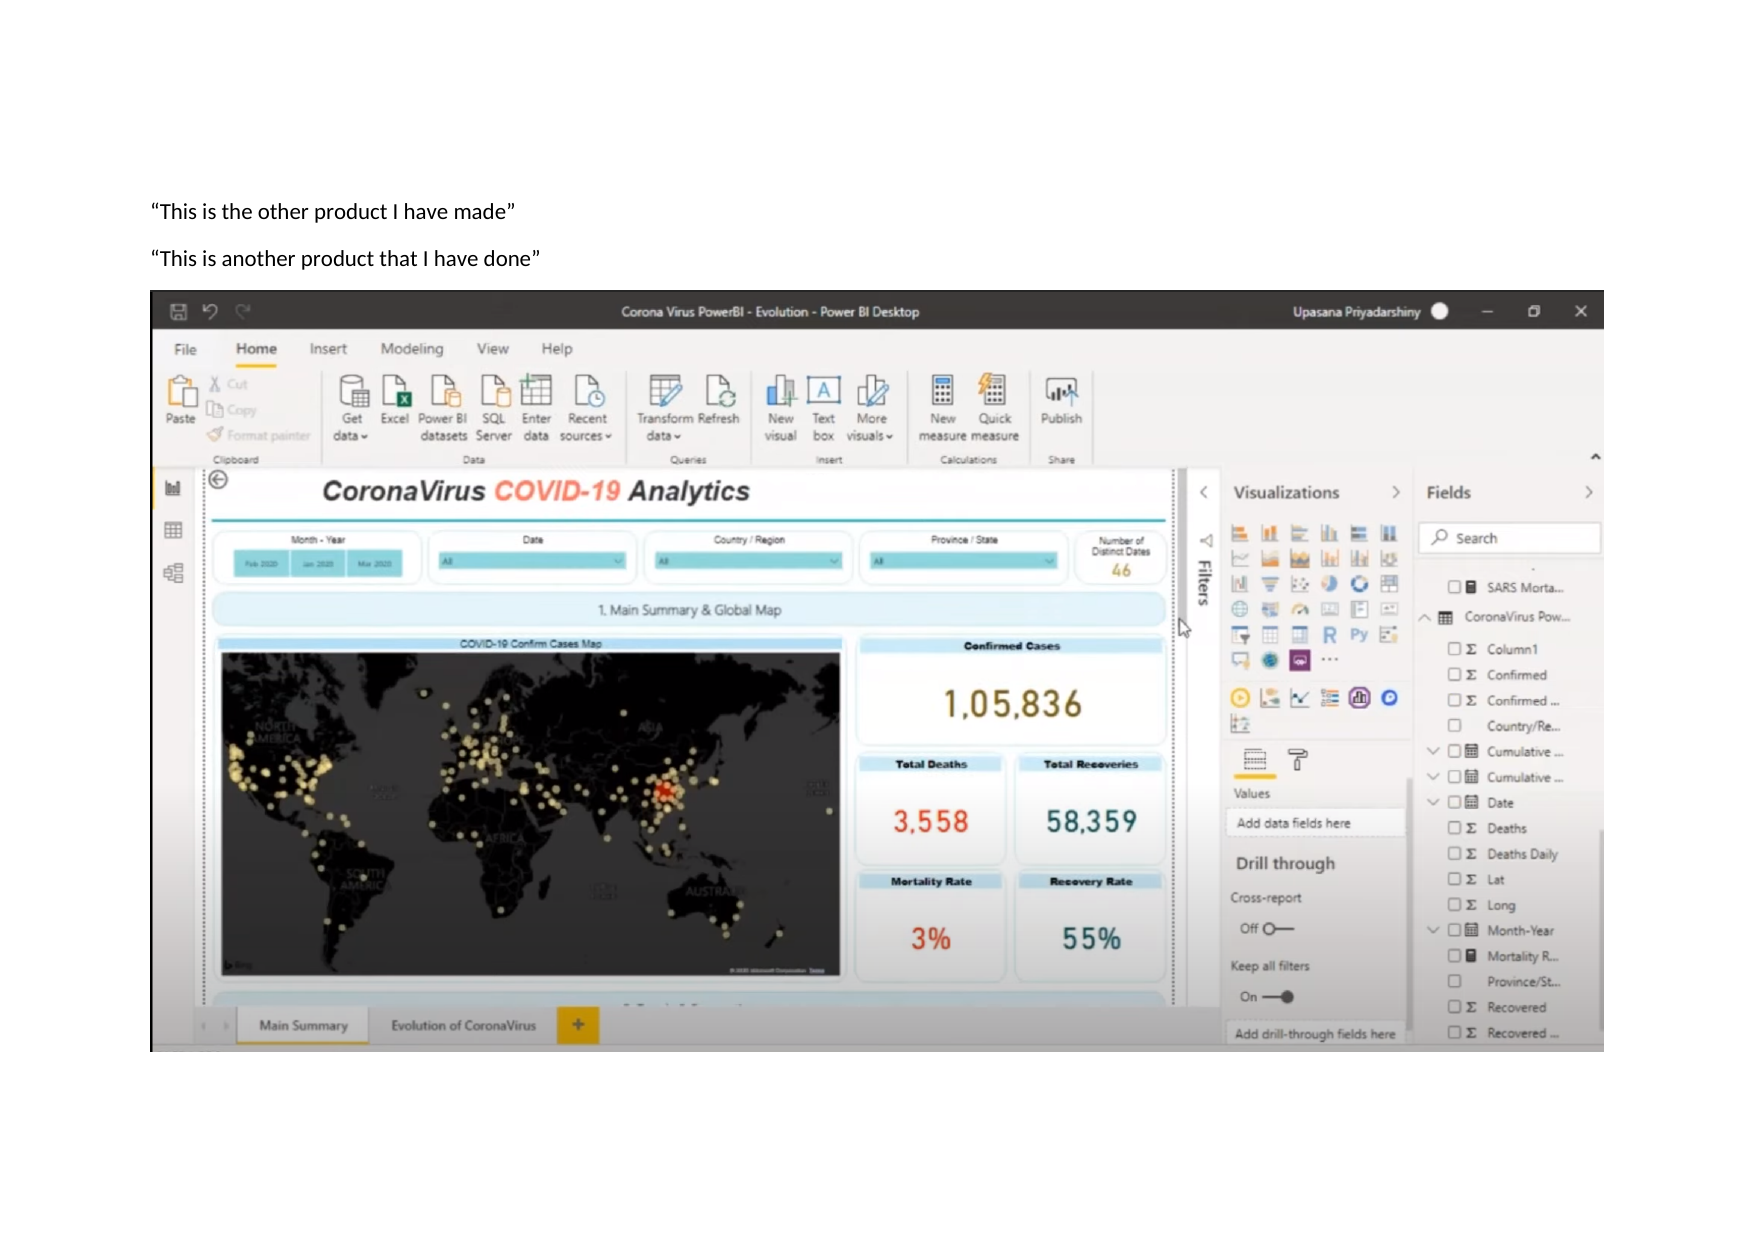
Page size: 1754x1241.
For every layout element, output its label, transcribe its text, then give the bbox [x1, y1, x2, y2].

picture [150, 290, 1604, 1052]
text “This is the other product I have made” [150, 197, 1604, 225]
text “This is another product that I have done” [150, 244, 1604, 272]
